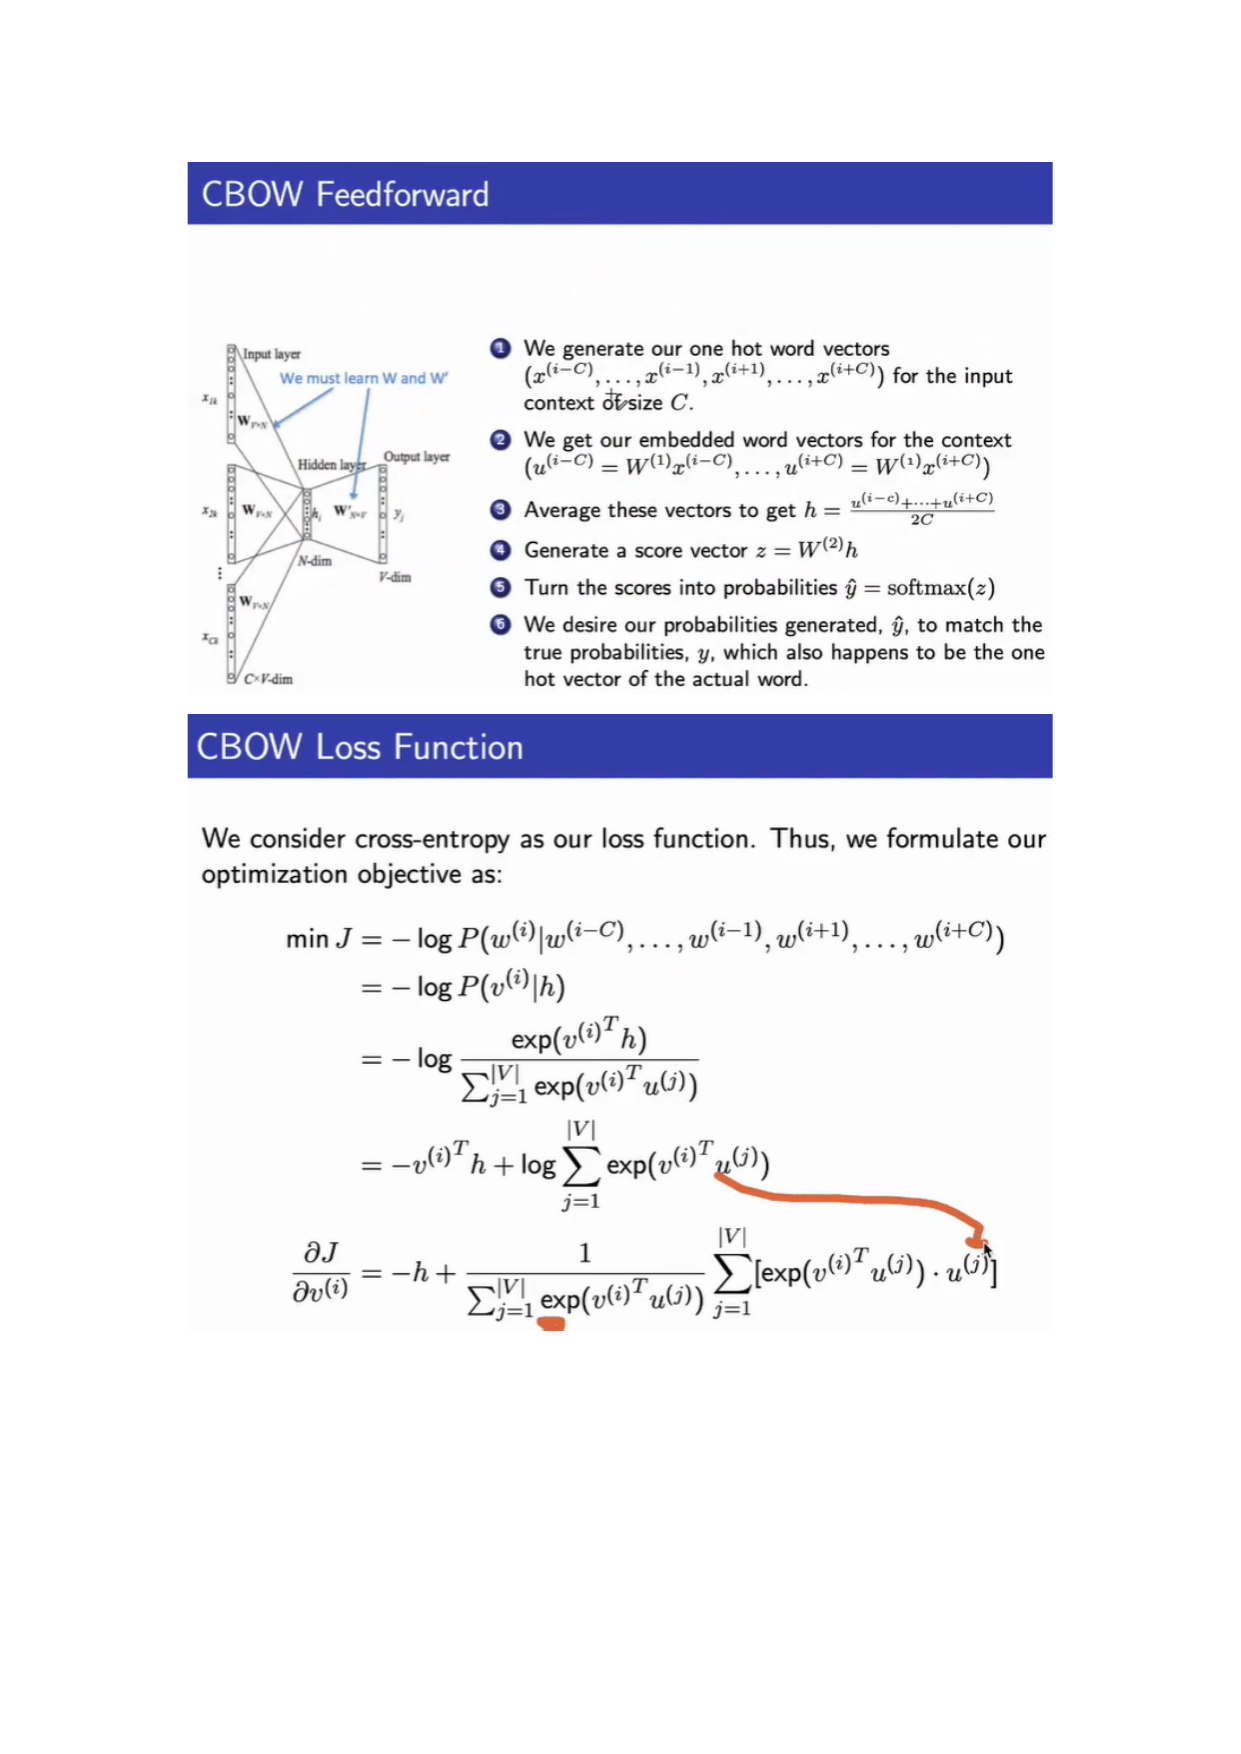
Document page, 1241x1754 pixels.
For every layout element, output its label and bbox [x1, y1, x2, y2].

picture [187, 162, 1053, 695]
picture [187, 714, 1053, 1331]
